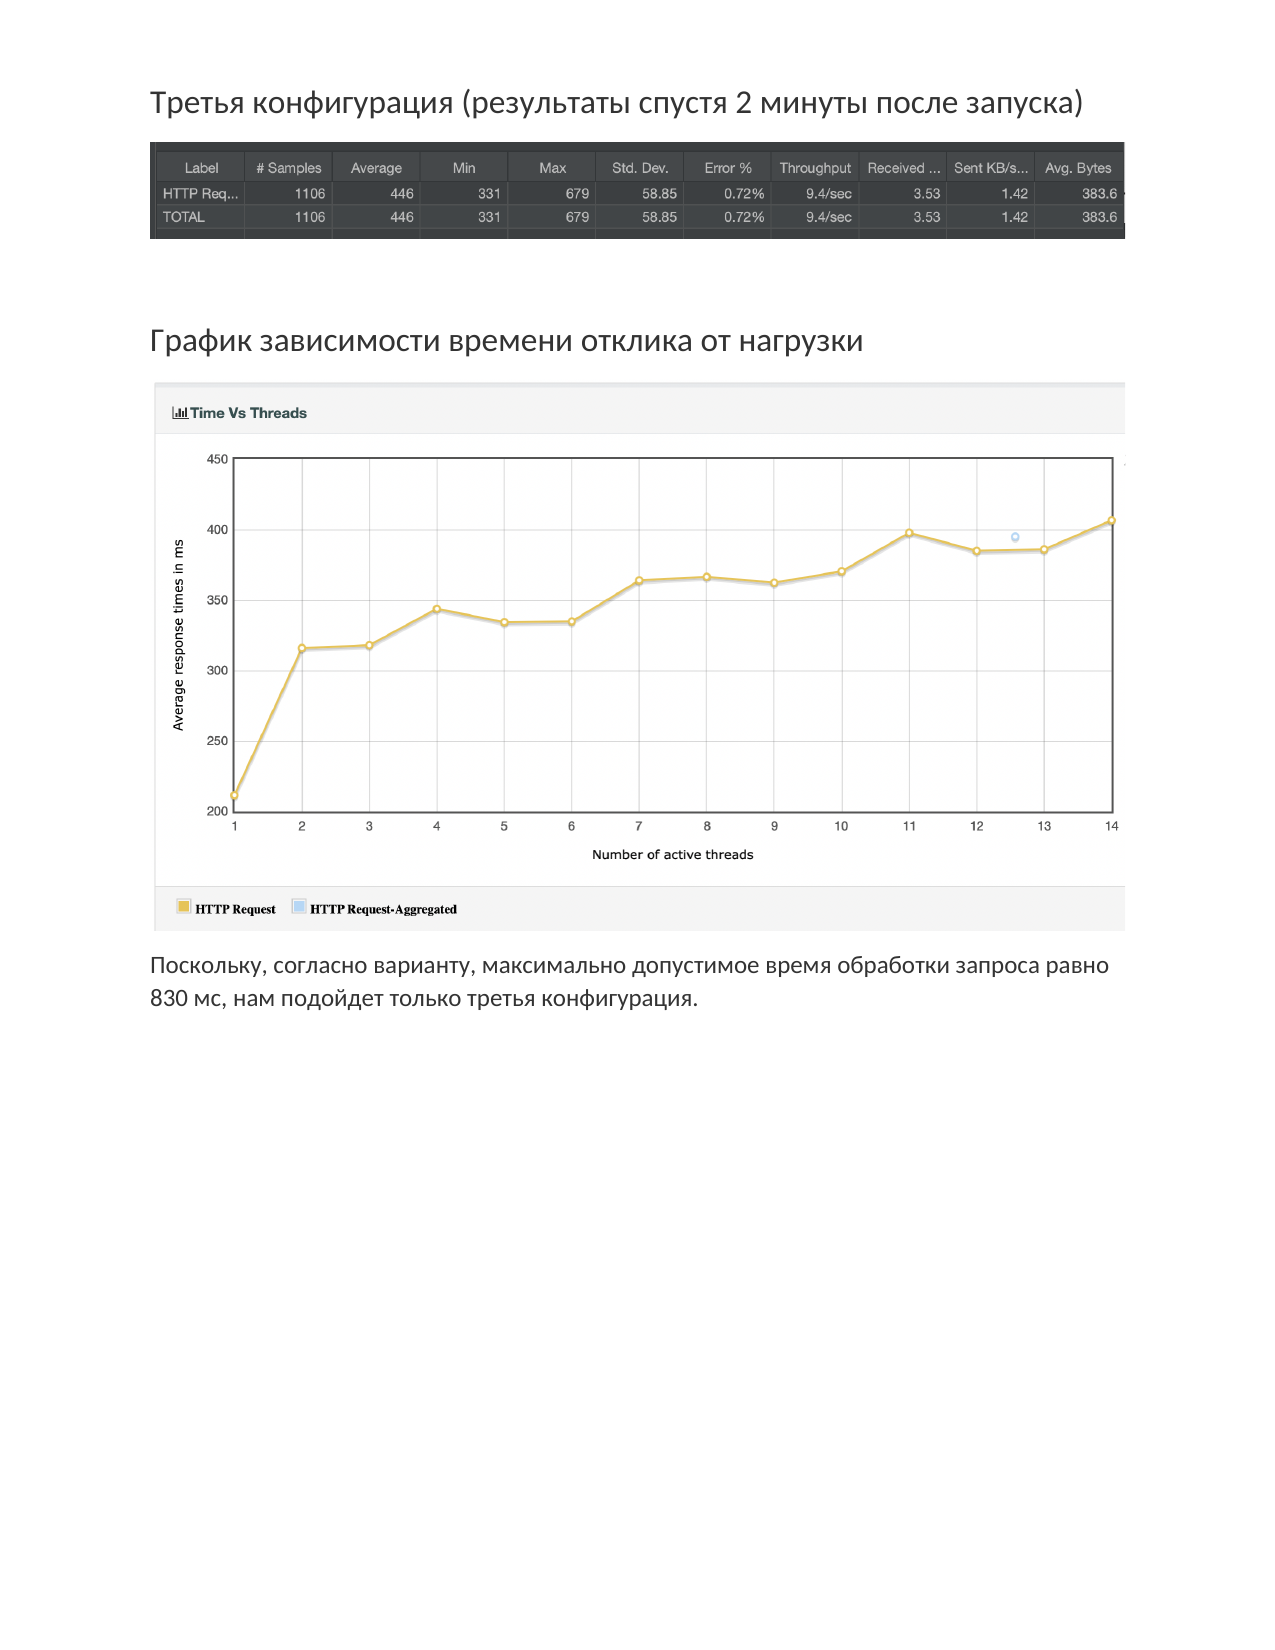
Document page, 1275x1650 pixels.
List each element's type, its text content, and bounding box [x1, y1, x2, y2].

text График зависимости времени отклика от нагрузки [150, 318, 1125, 359]
picture [150, 142, 1125, 239]
text Поскольку, согласно варианту, максимально допустимое время обработки запроса равно 830 мс, нам подойдет только третья конфигурация. [150, 950, 1125, 1013]
picture [150, 379, 1125, 931]
text Третья конфигурация (результаты спустя 2 минуты после запуска) [150, 81, 1125, 122]
